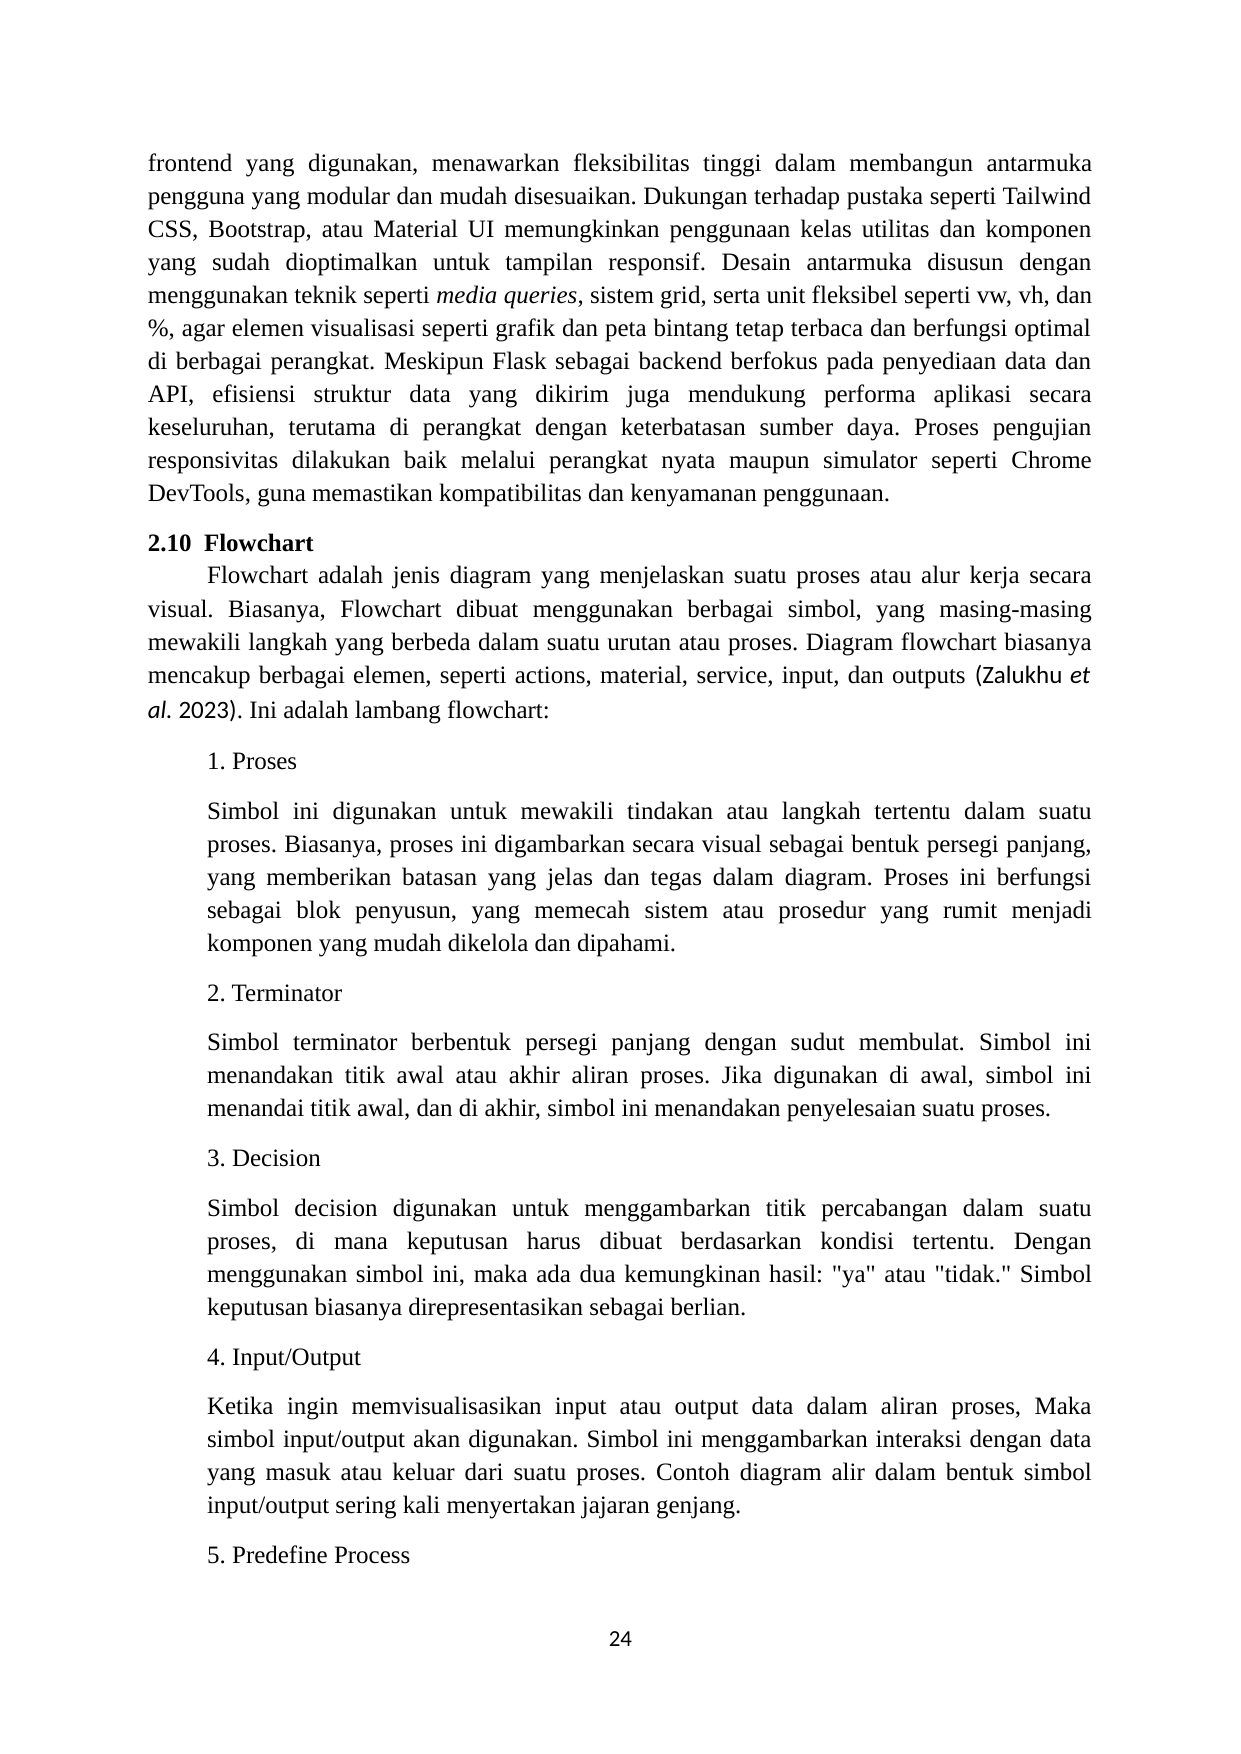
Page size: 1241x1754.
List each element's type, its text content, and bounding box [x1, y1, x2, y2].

text Flowchart adalah jenis diagram yang menjelaskan suatu proses atau alur kerja secara visual. Biasanya, Flowchart dibuat menggunakan berbagai simbol, yang masing-masing mewakili langkah yang berbeda dalam suatu urutan atau proses. Diagram flowchart biasanya mencakup berbagai elemen, seperti actions, material, service, input, dan outputs . Ini adalah lambang flowchart: [148, 709, 1092, 874]
text Simbol terminator berbentuk persegi panjang dengan sudut membulat. Simbol ini menandakan titik awal atau akhir aliran proses. Jika digunakan di awal, simbol ini menandai titik awal, dan di akhir, simbol ini menandakan penyelesaian suatu proses. [207, 1176, 1092, 1271]
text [207, 1540, 1092, 1602]
text 1. Proses [207, 895, 1092, 924]
text Simbol decision digunakan untuk menggambarkan titik percabangan dalam suatu proses, di mana keputusan harus dibuat berdasarkan kondisi tertentu. Dengan menggunakan simbol ini, maka ada dua kemungkinan hasil: "ya" atau "tidak." Simbol keputusan biasanya direpresentasikan sebagai berlian. [207, 1342, 1092, 1469]
text 2. Terminator [207, 1127, 1092, 1155]
text Simbol ini digunakan untuk mewakili tindakan atau langkah tertentu dalam suatu proses. Biasanya, proses ini digambarkan secara visual sebagai bentuk persegi panjang, yang memberikan batasan yang jelas dan tegas dalam diagram. Proses ini berfungsi sebagai blok penyusun, yang memecah sistem atau prosedur yang rumit menjadi komponen yang mudah dikelola dan dipahami. [207, 945, 1092, 1106]
text 3. Decision [207, 1292, 1092, 1321]
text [148, 148, 1092, 209]
text 4. Input/Output [207, 1490, 1092, 1519]
subtitle 2.10 Flowchart [148, 676, 1092, 705]
text Dalam pengembangan aplikasi website visualisasi interaktif data exoplanet ini, penerapan prinsip responsive design menjadi elemen krusial. ReactJS, sebagai framework frontend yang digunakan, menawarkan fleksibilitas tinggi dalam membangun antarmuka pengguna yang modular dan mudah disesuaikan. Dukungan terhadap pustaka seperti Tailwind CSS, Bootstrap, atau Material UI memungkinkan penggunaan kelas utilitas dan komponen yang sudah dioptimalkan untuk tampilan responsif. Desain antarmuka disusun dengan menggunakan teknik seperti media queries, sistem grid, serta unit fleksibel seperti vw, vh, dan %, agar elemen visualisasi seperti grafik dan peta bintang tetap terbaca dan berfungsi optimal di berbagai perangkat. Meskipun Flask sebagai backend berfokus pada penyediaan data dan API, efisiensi struktur data yang dikirim juga mendukung performa aplikasi secara keseluruhan, terutama di perangkat dengan keterbatasan sumber daya. Proses pengujian responsivitas dilakukan baik melalui perangkat nyata maupun simulator seperti Chrome DevTools, guna memastikan kompatibilitas dan kenyamanan penggunaan. [148, 230, 1092, 655]
